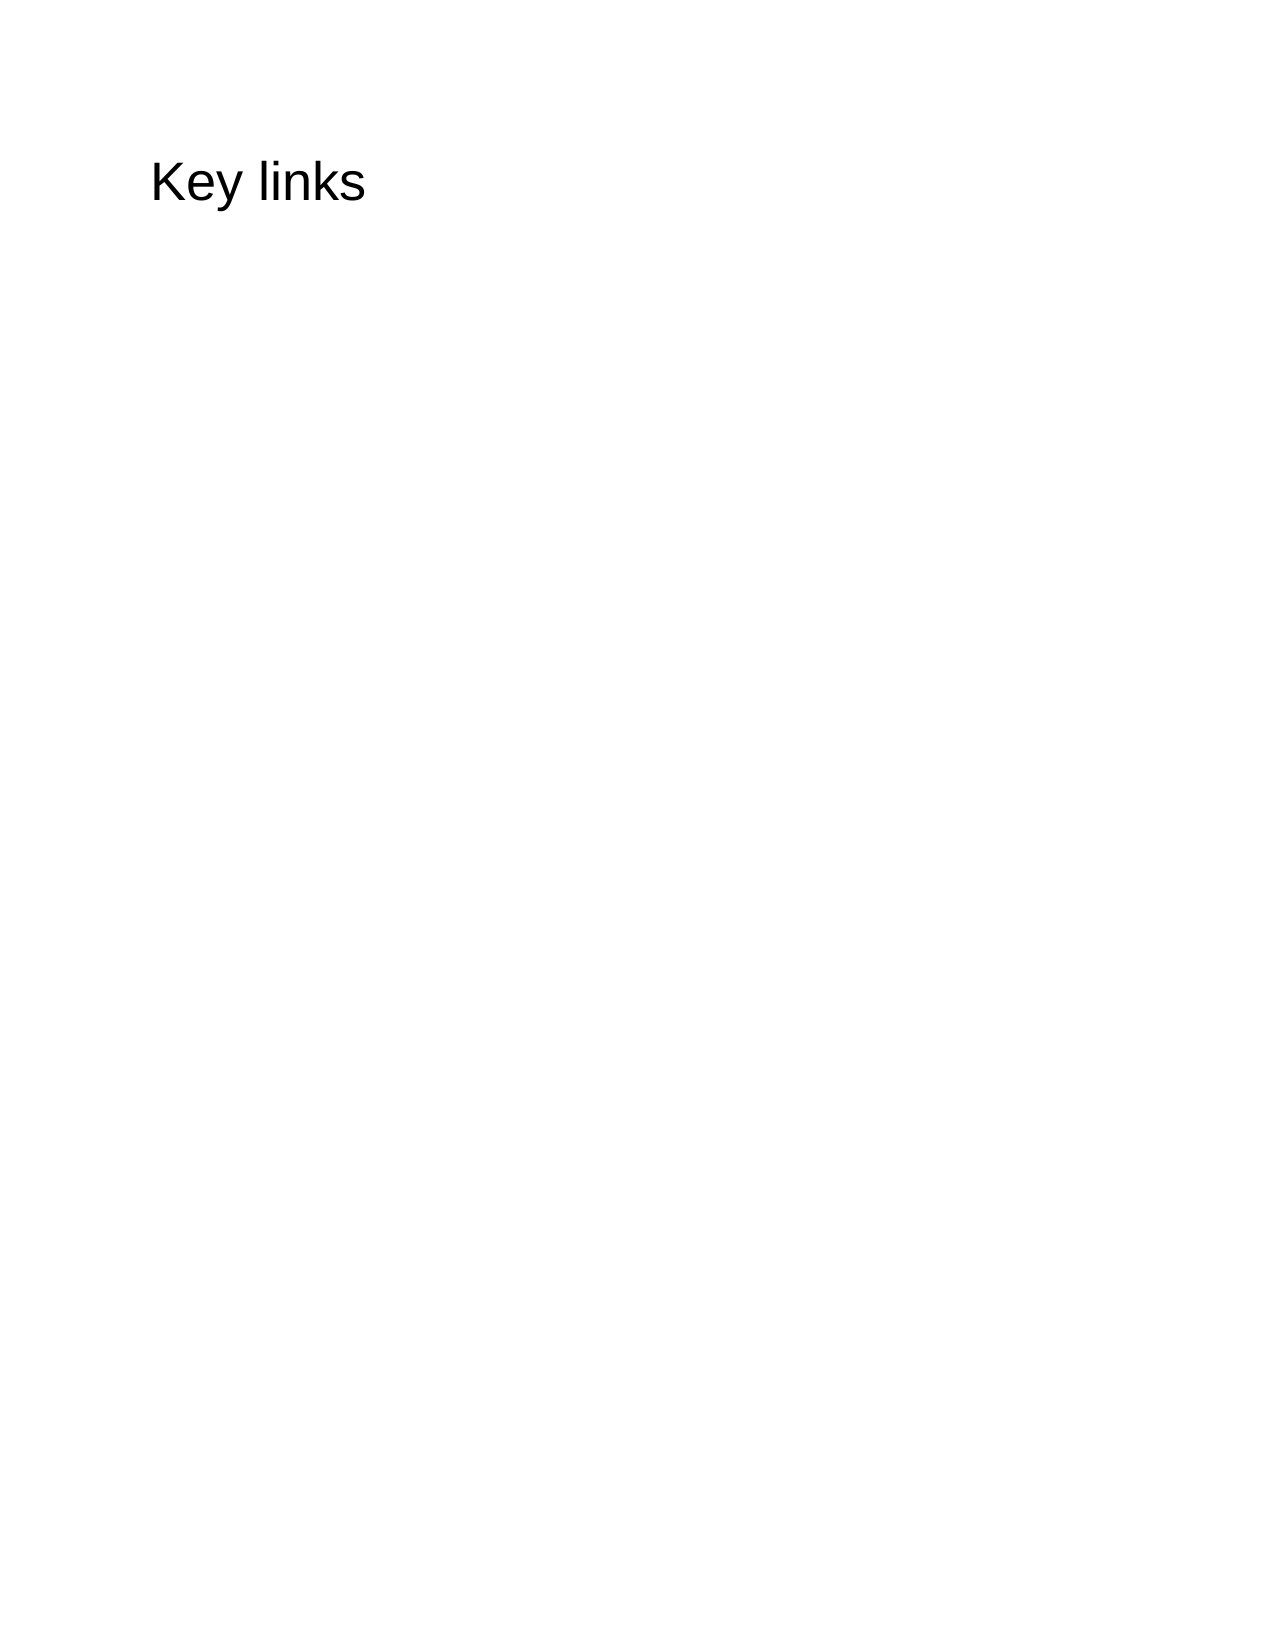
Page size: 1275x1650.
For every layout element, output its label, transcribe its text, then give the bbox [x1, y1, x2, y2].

title Key links [150, 150, 1125, 212]
